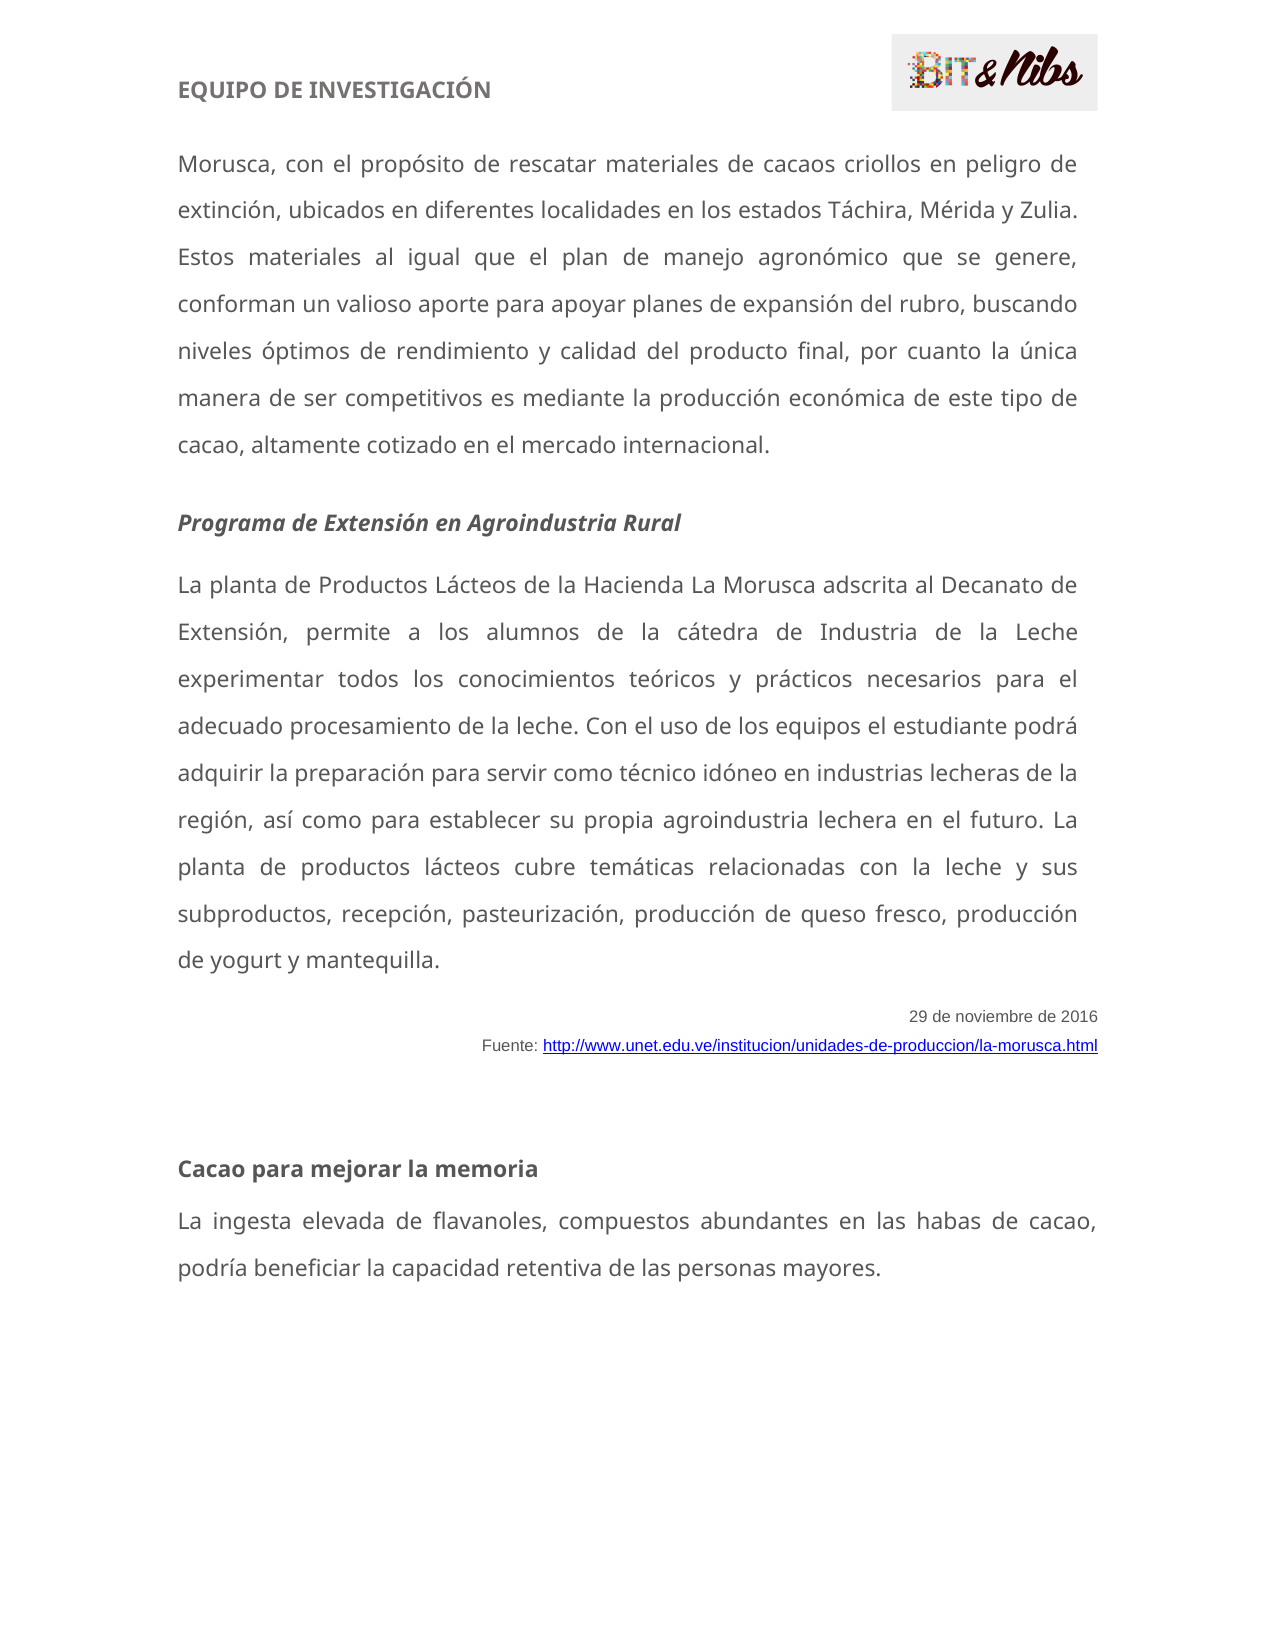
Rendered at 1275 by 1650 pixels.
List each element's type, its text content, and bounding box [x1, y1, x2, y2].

text La planta de Productos Lácteos de la Hacienda La Morusca adscrita al Decanato de Extensión, permite a los alumnos de la cátedra de Industria de la Leche experimentar todos los conocimientos teóricos y prácticos necesarios para el adecuado procesamiento de la leche. Con el uso de los equipos el estudiante podrá adquirir la preparación para servir como técnico idóneo en industrias lecheras de la región, así como para establecer su propia agroindustria lechera en el futuro. La planta de productos lácteos cubre temáticas relacionadas con la leche y sus subproductos, recepción, pasteurización, producción de queso fresco, producción de yogurt y mantequilla. [177, 569, 1079, 976]
subtitle Cacao para mejorar la memoria [177, 1153, 1098, 1184]
picture [891, 34, 1098, 111]
text 29 de noviembre de 2016 [177, 1007, 1098, 1026]
text Fuente: http://www.unet.edu.ve/institucion/unidades-de-produccion/la-morusca.html [177, 1036, 1098, 1055]
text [177, 148, 1079, 460]
text Programa de Extensión en Agroindustria Rural [177, 507, 1098, 538]
text La ingesta elevada de flavanoles, compuestos abundantes en las habas de cacao, podría beneficiar la capacidad retentiva de las personas mayores. [177, 1236, 1098, 1283]
